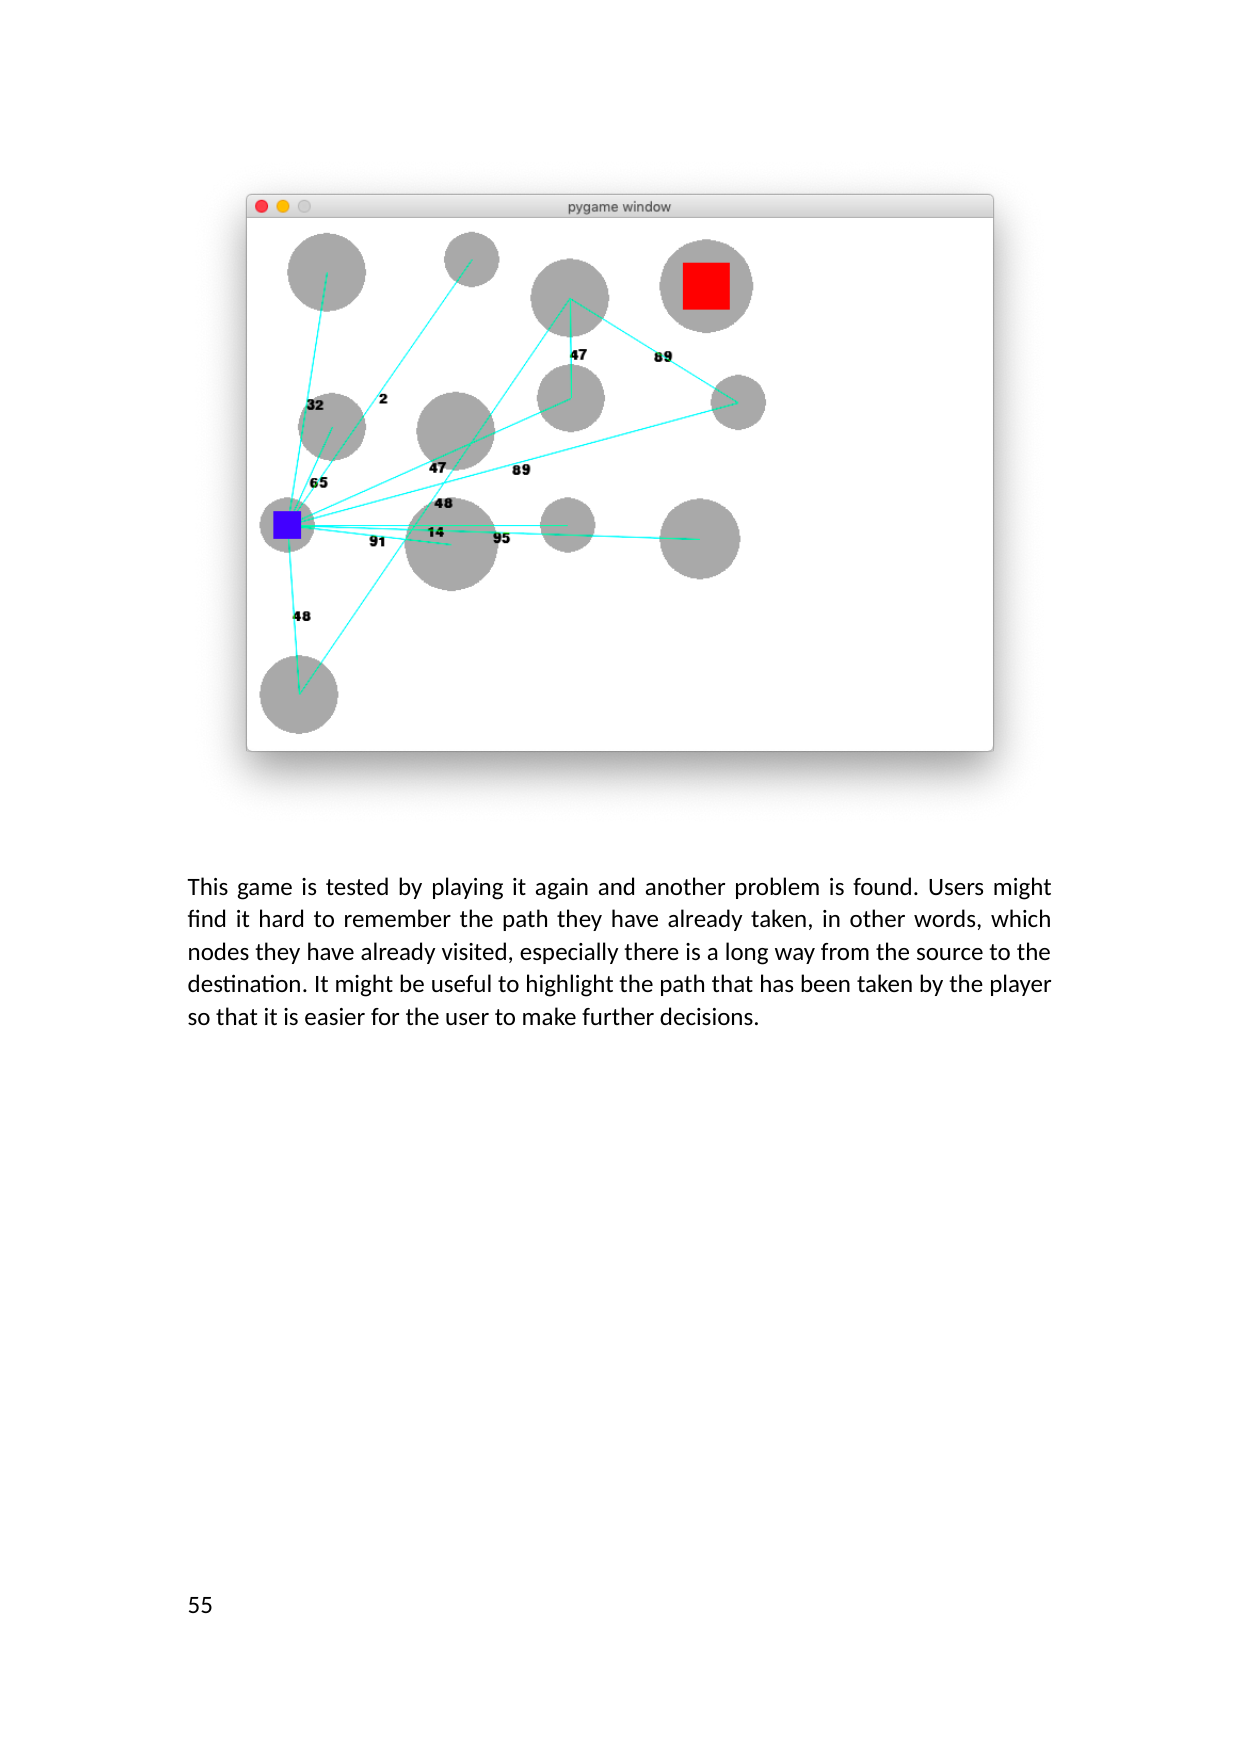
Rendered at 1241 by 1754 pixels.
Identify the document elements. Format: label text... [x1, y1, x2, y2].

text This game is tested by playing it again and another problem is found. Users might find it hard to remember the path they have already taken, in other words, which nodes they have already visited, especially there is a long way from the source to the destination. It might be useful to highlight the path that has been taken by the player so that it is easier for the user to make further decisions. [187, 870, 1053, 1032]
picture [187, 154, 1053, 830]
